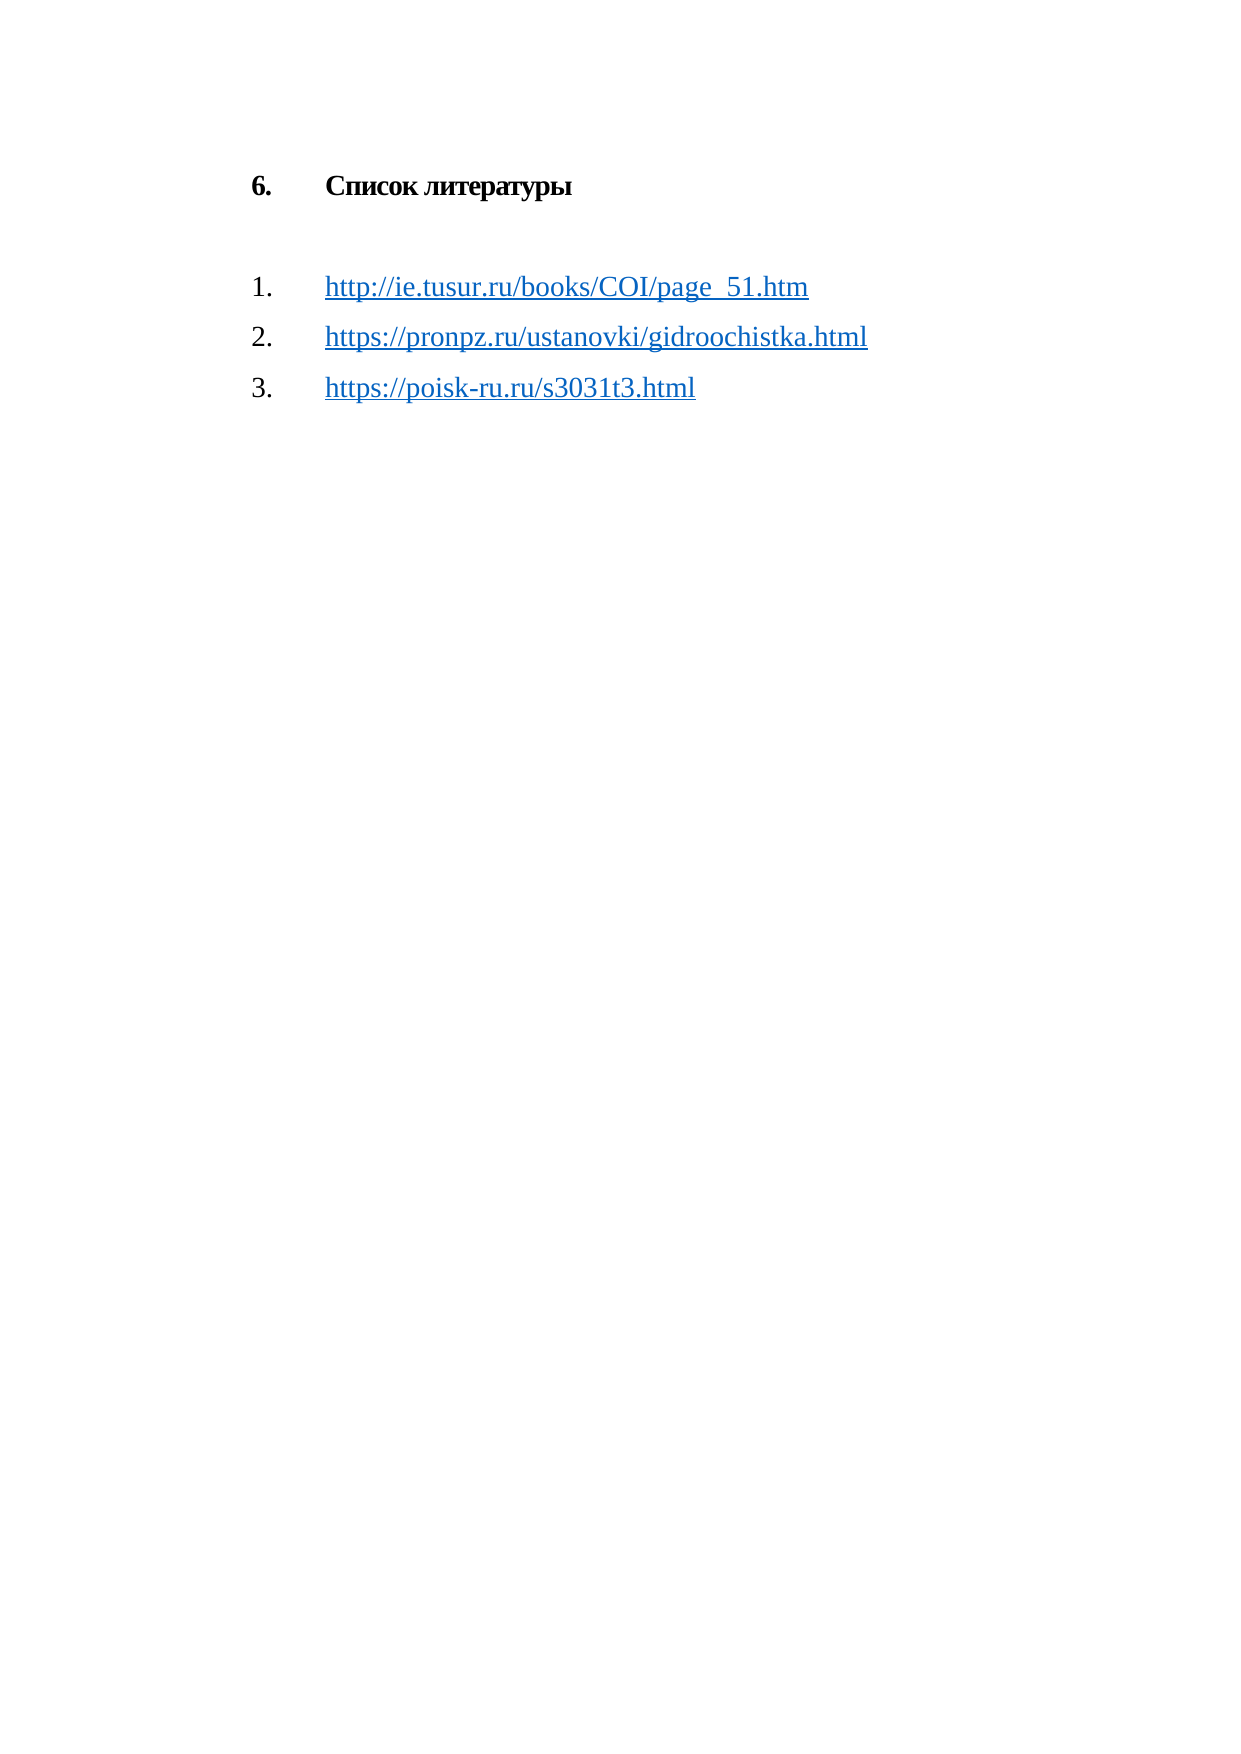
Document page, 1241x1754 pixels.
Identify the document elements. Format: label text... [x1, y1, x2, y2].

list https://poisk-ru.ru/s3031t3.html [177, 370, 1152, 403]
list https://pronpz.ru/ustanovki/gidroochistka.html [177, 319, 1152, 353]
title Список литературы [177, 168, 1152, 202]
list http://ie.tusur.ru/books/COI/page_51.htm [177, 269, 1152, 303]
